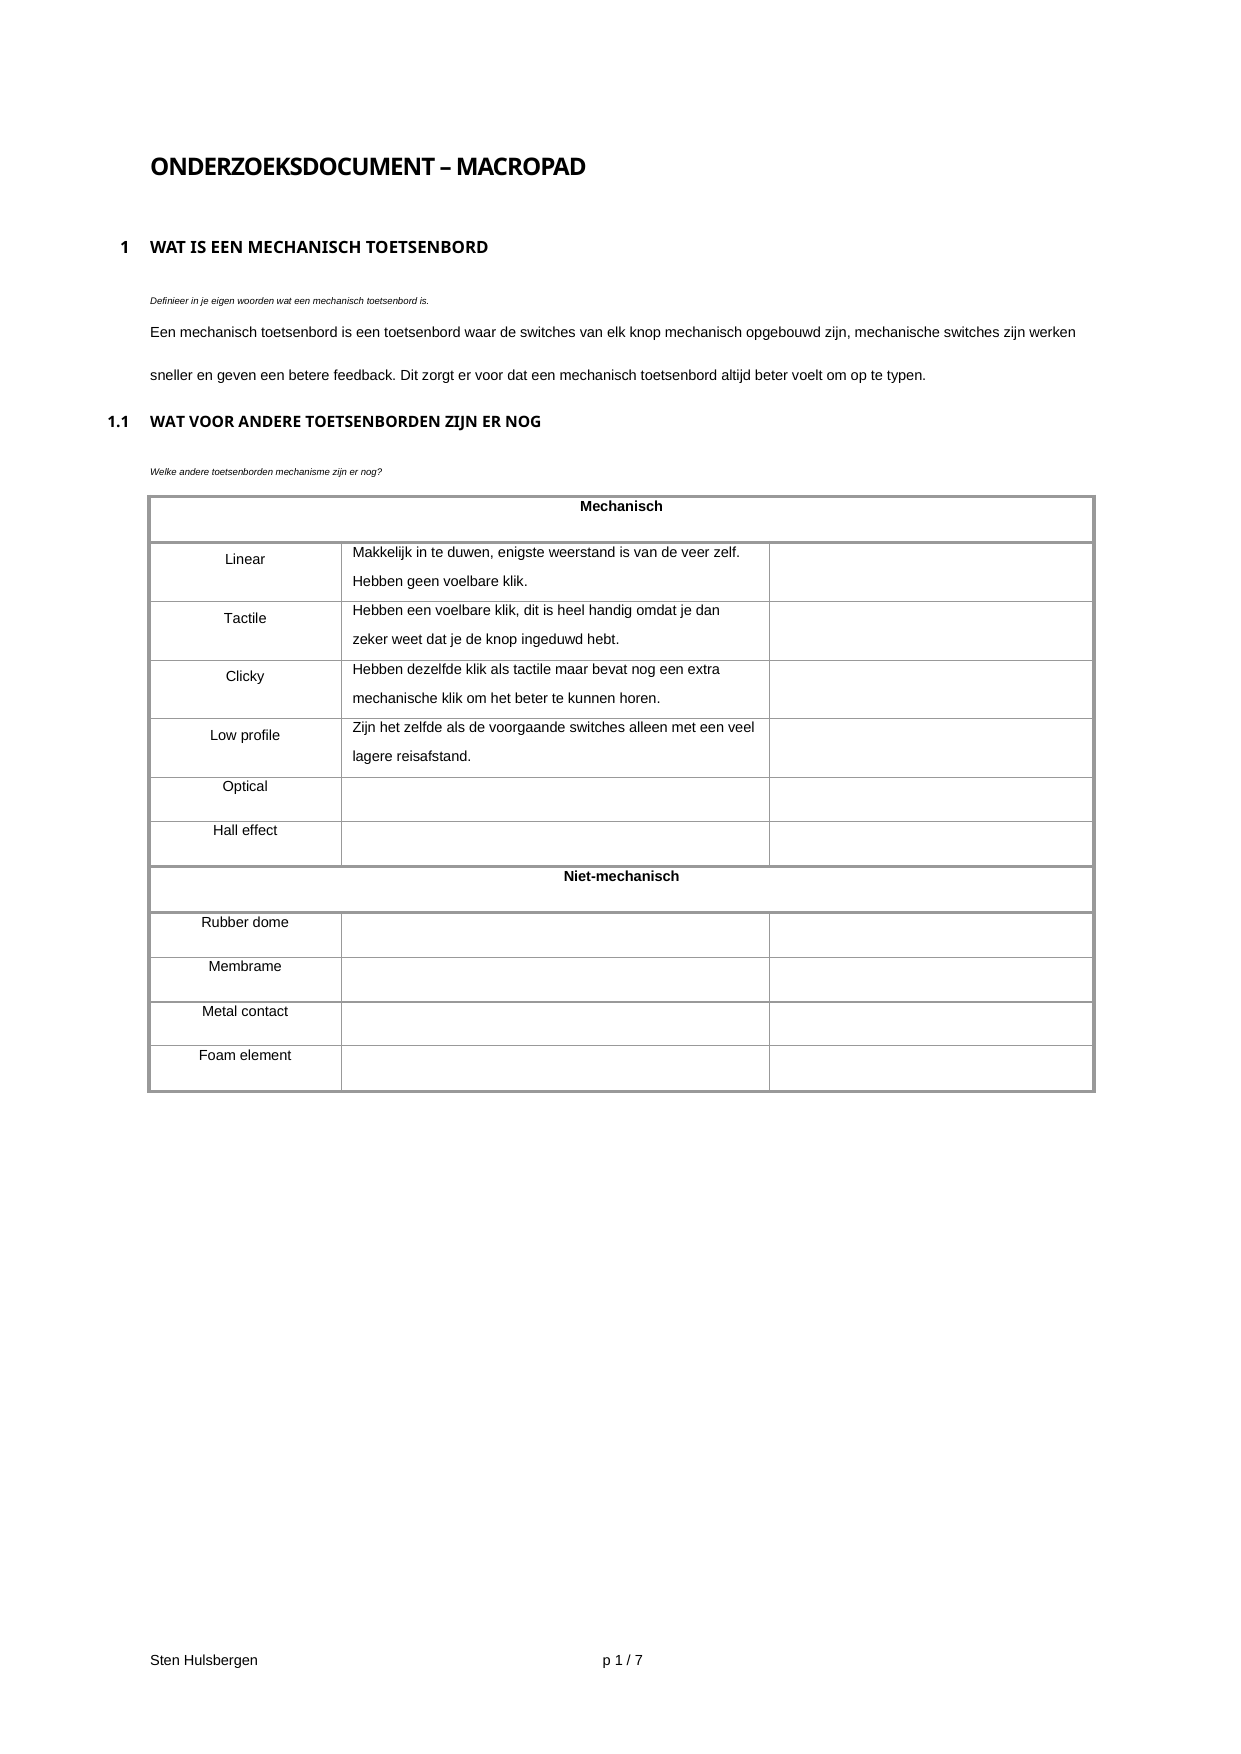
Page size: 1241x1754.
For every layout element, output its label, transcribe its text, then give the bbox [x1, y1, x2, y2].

text Een mechanisch toetsenbord is een toetsenbord waar de switches van elk knop mechanisch opgebouwd zijn, mechanische switches zijn werken sneller en geven een betere feedback. Dit zorgt er voor dat een mechanisch toetsenbord altijd beter voelt om op te typen. [150, 324, 1090, 396]
table_cell [770, 1046, 1092, 1089]
table_cell Makkelijk in te duwen, enigste weerstand is van de veer zelf. Hebben geen voelbare klik. [342, 544, 769, 601]
table_cell [770, 602, 1092, 660]
table_cell [770, 661, 1092, 718]
table_cell [342, 822, 769, 865]
table_cell [770, 544, 1092, 601]
subtitle WAT IS EEN MECHANISCH TOETSENBORD [129, 236, 1090, 276]
table_cell [770, 822, 1092, 865]
table_cell Hebben dezelfde klik als tactile maar bevat nog een extra mechanische klik om het beter te kunnen horen. [342, 661, 769, 718]
text Welke andere toetsenborden mechanisme zijn er nog? [150, 466, 1090, 485]
table_cell [342, 778, 769, 821]
table_header Mechanisch [151, 498, 1092, 541]
table_cell Membrame [151, 958, 341, 1001]
table_cell Hall effect [151, 822, 341, 865]
table_cell Rubber dome [151, 914, 341, 957]
text Definieer in je eigen woorden wat een mechanisch toetsenbord is. [150, 295, 1090, 314]
table_cell [770, 778, 1092, 821]
table_cell [770, 958, 1092, 1001]
table_cell [770, 719, 1092, 777]
title ONDERZOEKSDOCUMENT – MACROPAD [150, 150, 1090, 207]
table_cell [770, 1003, 1092, 1045]
table_cell Niet-mechanisch [151, 868, 1092, 911]
table_cell Foam element [151, 1046, 341, 1089]
table_cell Hebben een voelbare klik, dit is heel handig omdat je dan zeker weet dat je de knop ingeduwd hebt. [342, 602, 769, 660]
table_cell Low profile [151, 719, 341, 777]
table_cell [342, 1003, 769, 1045]
table_cell Zijn het zelfde als de voorgaande switches alleen met een veel lagere reisafstand. [342, 719, 769, 777]
table_cell Linear [151, 544, 341, 601]
subtitle WAT VOOR ANDERE TOETSENBORDEN ZIJN ER NOG [129, 410, 1090, 447]
table_cell Metal contact [151, 1003, 341, 1045]
table_cell Optical [151, 778, 341, 821]
table_cell [342, 1046, 769, 1089]
table_cell [342, 914, 769, 957]
table_cell [770, 914, 1092, 957]
table_cell Tactile [151, 602, 341, 660]
table_cell Clicky [151, 661, 341, 718]
table_cell [342, 958, 769, 1001]
